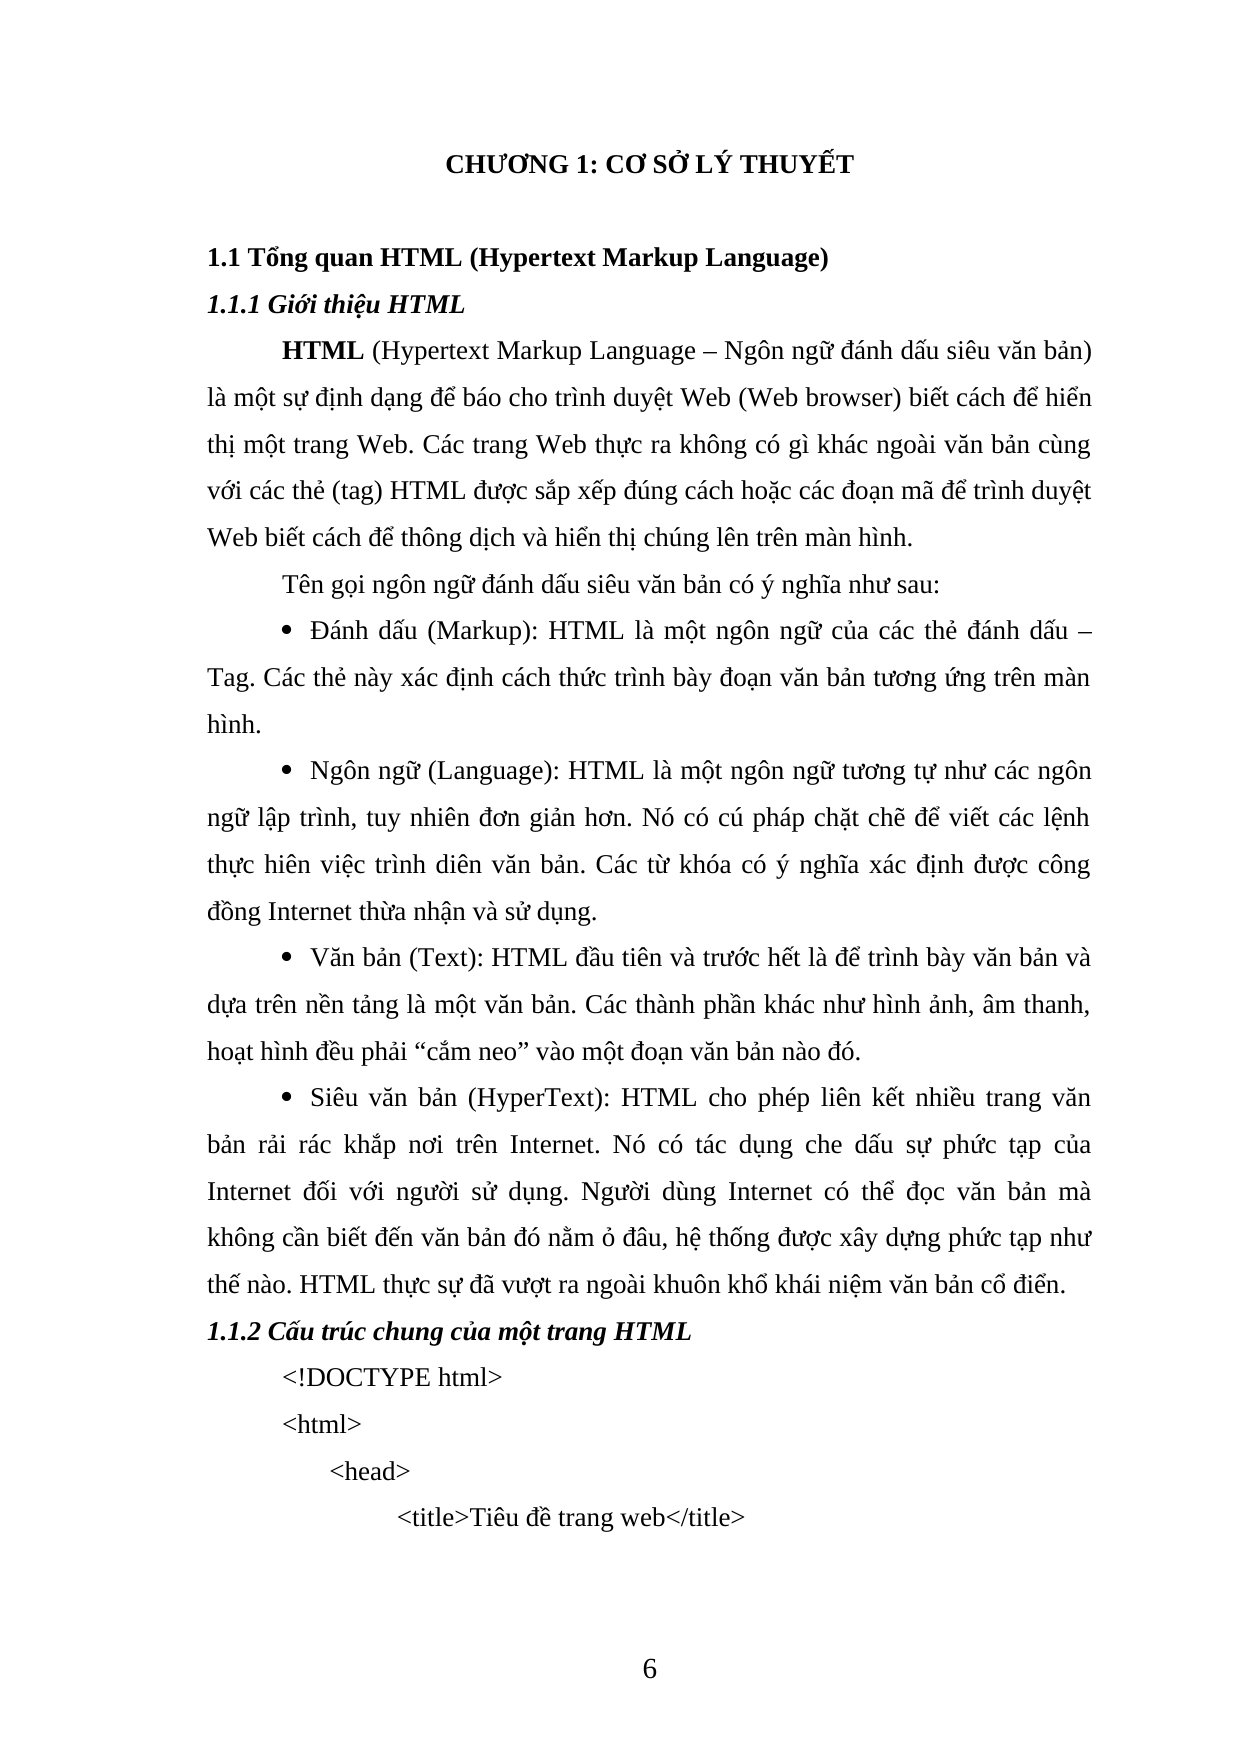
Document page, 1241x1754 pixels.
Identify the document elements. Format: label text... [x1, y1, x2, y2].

text Tên gọi ngôn ngữ đánh dấu siêu văn bản có ý nghĩa như sau: [207, 568, 1092, 599]
subtitle 1.1.2 Cấu trúc chung của một trang HTML [207, 1315, 1092, 1346]
list Siêu văn bản (HyperText): HTML cho phép liên kết nhiều trang văn bản rải rác khắp nơi trên Internet. Nó có tác dụng che dấu sự phức tạp của Internet đối với người sử dụng. Người dùng Internet có thể đọc văn bản mà không cần biết đến văn bản đó nằm ỏ đâu, hệ thống được xây dựng phức tạp như thế nào. HTML thực sự đã vượt ra ngoài khuôn khổ khái niệm văn bản cổ điển. [207, 1081, 1092, 1299]
subtitle CHƯƠNG 1: CƠ SỞ LÝ THUYẾT [207, 148, 1092, 179]
list Văn bản (Text): HTML đầu tiên và trước hết là để trình bày văn bản và dựa trên nền tảng là một văn bản. Các thành phần khác như hình ảnh, âm thanh, hoạt hình đều phải “cắm neo” vào một đoạn văn bản nào đó. [207, 941, 1092, 1066]
list <title>Tiêu đề trang web</title> [207, 1501, 1092, 1533]
list <!DOCTYPE html> [207, 1361, 1092, 1393]
subtitle 1.1 Tổng quan HTML (Hypertext Markup Language) [207, 241, 1092, 272]
list Đánh dấu (Markup): HTML là một ngôn ngữ của các thẻ đánh dấu – Tag. Các thẻ này xác định cách thức trình bày đoạn văn bản tương ứng trên màn hình. [207, 614, 1092, 739]
list <html> [207, 1408, 1092, 1439]
list <head> [207, 1455, 1092, 1486]
text HTML (Hypertext Markup Language – Ngôn ngữ đánh dấu siêu văn bản) là một sự định dạng để báo cho trình duyệt Web (Web browser) biết cách để hiển thị một trang Web. Các trang Web thực ra không có gì khác ngoài văn bản cùng với các thẻ (tag) HTML được sắp xếp đúng cách hoặc các đoạn mã để trình duyệt Web biết cách để thông dịch và hiển thị chúng lên trên màn hình. [207, 334, 1092, 552]
list Ngôn ngữ (Language): HTML là một ngôn ngữ tương tự như các ngôn ngữ lập trình, tuy nhiên đơn giản hơn. Nó có cú pháp chặt chẽ để viết các lệnh thực hiên việc trình diên văn bản. Các từ khóa có ý nghĩa xác định được công đồng Internet thừa nhận và sử dụng. [207, 754, 1092, 926]
subtitle 1.1.1 Giới thiệu HTML [207, 288, 1092, 319]
